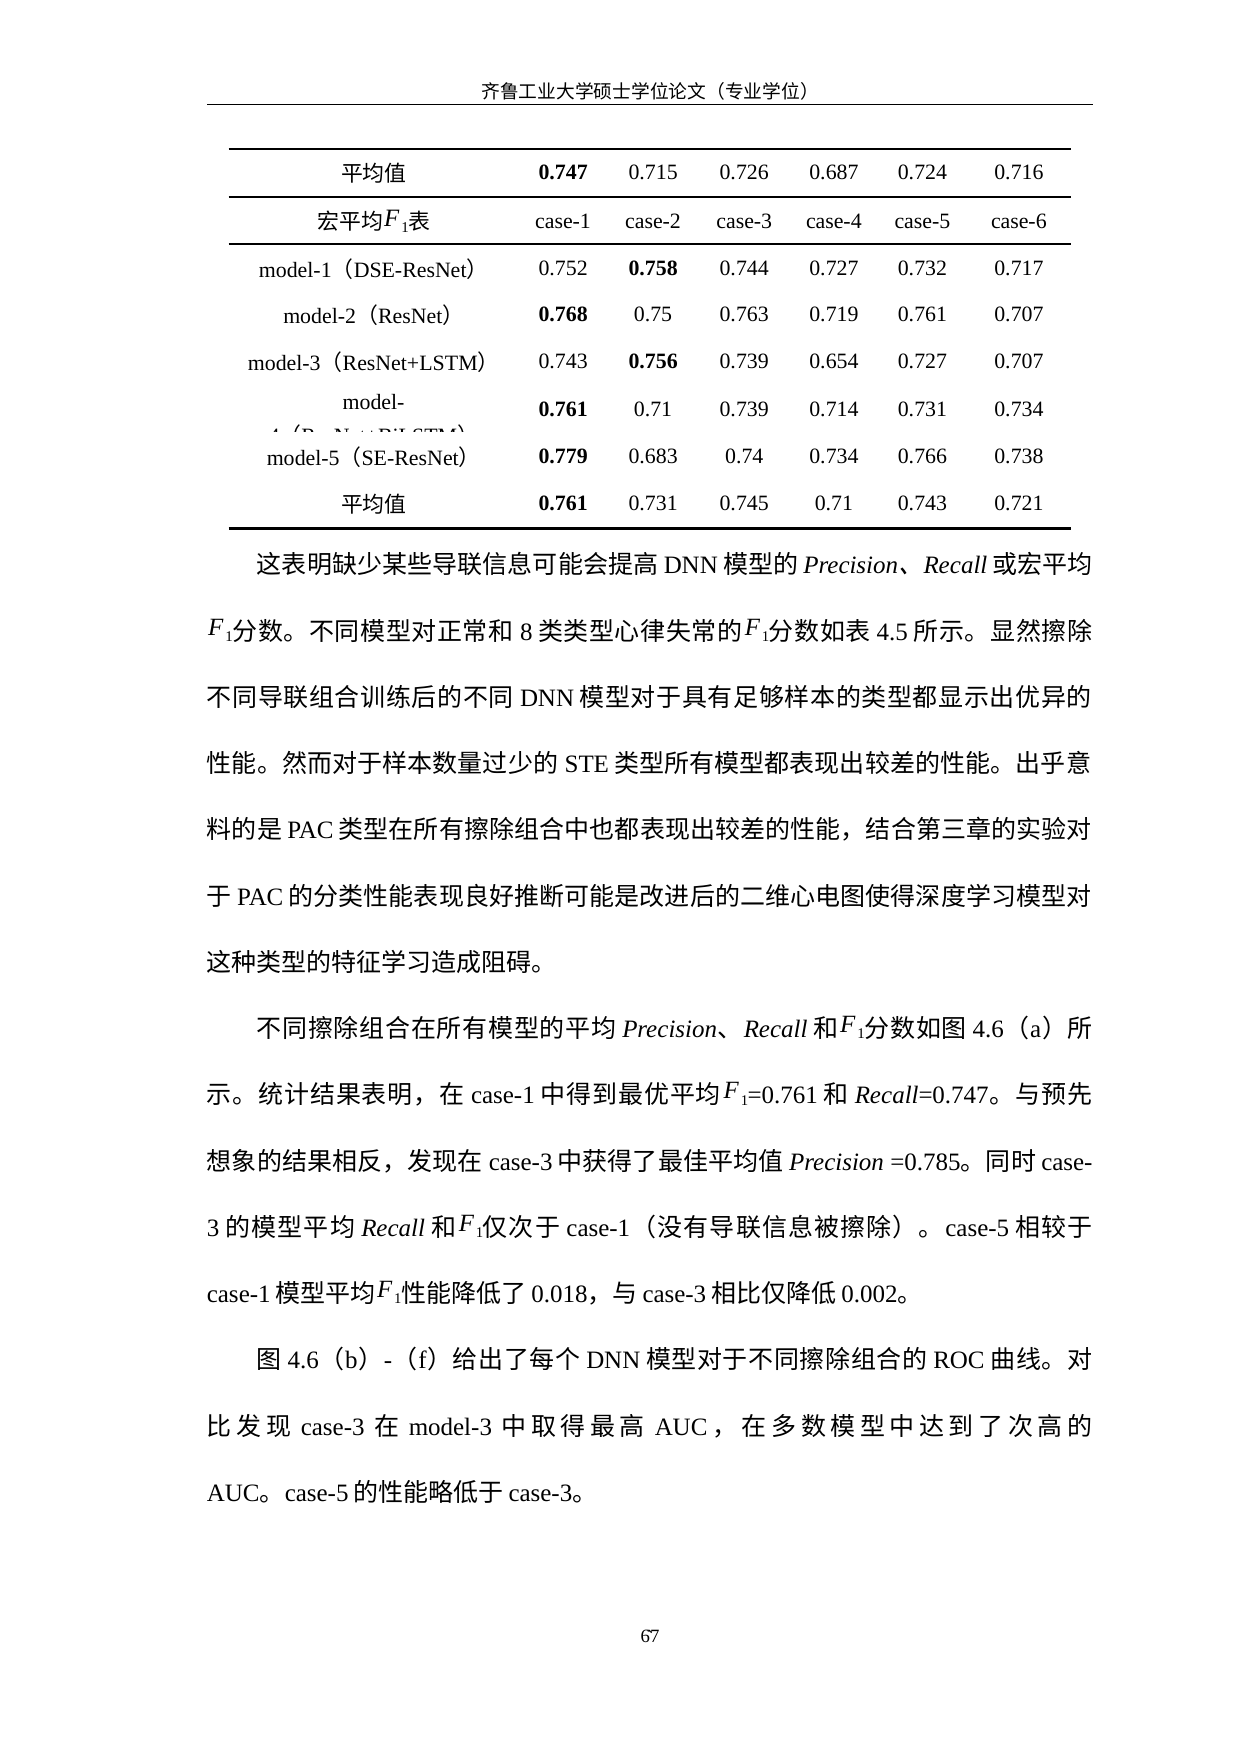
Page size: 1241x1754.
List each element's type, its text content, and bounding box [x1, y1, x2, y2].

text 这表明缺少某些导联信息可能会提高DNN模型的Precision、Recall或宏平均分数。不同模型对正常和8类类型心律失常的分数如表4.5所示。显然擦除不同导联组合训练后的不同DNN模型对于具有足够样本的类型都显示出优异的性能。然而对于样本数量过少的STE类型所有模型都表现出较差的性能。出乎意料的是PAC类型在所有擦除组合中也都表现出较差的性能，结合第三章的实验对于PAC的分类性能表现良好推断可能是改进后的二维心电图使得深度学习模型对这种类型的特征学习造成阻碍。 [207, 530, 1093, 993]
table_cell 0.71 [789, 479, 878, 527]
table_cell model-3（ResNet+LSTM） [229, 338, 518, 385]
table_cell case-3 [699, 198, 789, 243]
text 不同擦除组合在所有模型的平均Precision、Recall和分数如图4.6（a）所示。统计结果表明，在case-1中得到最优平均=0.761和Recall=0.747。与预先想象的结果相反，发现在case-3中获得了最佳平均值Precision =0.785。同时case-3的模型平均Recall和仅次于case-1（没有导联信息被擦除）。case-5相较于case-1模型平均性能降低了0.018，与case-3相比仅降低0.002。 [207, 993, 1093, 1325]
table_cell 0.731 [878, 385, 966, 432]
table_cell 0.747 [519, 150, 607, 196]
table_cell 0.779 [519, 432, 607, 479]
table_cell 0.707 [966, 338, 1071, 385]
table_cell case-6 [966, 198, 1071, 243]
table_cell 0.761 [519, 385, 607, 432]
table_cell case-4 [789, 198, 878, 243]
table_cell 0.763 [699, 290, 789, 337]
table_cell 0.734 [789, 432, 878, 479]
table_cell 0.683 [607, 432, 699, 479]
table_cell 0.745 [699, 479, 789, 527]
table_cell model-2（ResNet） [229, 290, 518, 337]
table_cell 0.732 [878, 245, 966, 290]
table_cell 0.654 [789, 338, 878, 385]
table_cell 0.756 [607, 338, 699, 385]
table_cell 0.752 [519, 245, 607, 290]
table_cell case-1 [519, 198, 607, 243]
table_cell 0.71 [607, 385, 699, 432]
table_cell 0.766 [878, 432, 966, 479]
table_cell 0.761 [878, 290, 966, 337]
table_cell 0.727 [789, 245, 878, 290]
table_cell 平均值 [229, 150, 518, 196]
table_cell 0.758 [607, 245, 699, 290]
table_cell 0.743 [519, 338, 607, 385]
table_cell case-2 [607, 198, 699, 243]
table_cell 0.707 [966, 290, 1071, 337]
table_cell 0.734 [966, 385, 1071, 432]
table_cell model-4（ResNet+BiLSTM） [229, 385, 518, 432]
table_cell 0.687 [789, 150, 878, 196]
table_cell 0.717 [966, 245, 1071, 290]
table_cell 0.727 [878, 338, 966, 385]
table_cell 0.744 [699, 245, 789, 290]
table_cell 0.721 [966, 479, 1071, 527]
table_cell 0.739 [699, 385, 789, 432]
table_cell 0.75 [607, 290, 699, 337]
table_cell case-5 [878, 198, 966, 243]
text 图4.6（b）-（f）给出了每个DNN模型对于不同擦除组合的ROC曲线。对比发现case-3在model-3中取得最高AUC，在多数模型中达到了次高的AUC。case-5的性能略低于case-3。 [207, 1325, 1093, 1523]
table_cell model-1（DSE-ResNet） [229, 245, 518, 290]
table_cell 0.743 [878, 479, 966, 527]
table_cell 0.726 [699, 150, 789, 196]
table_cell 0.714 [789, 385, 878, 432]
table_cell 平均值 [229, 479, 518, 527]
table_cell 0.739 [699, 338, 789, 385]
table_cell 0.74 [699, 432, 789, 479]
table_cell 0.716 [966, 150, 1071, 196]
table_cell 0.724 [878, 150, 966, 196]
table_cell 0.761 [519, 479, 607, 527]
table_cell 0.738 [966, 432, 1071, 479]
table_cell 0.719 [789, 290, 878, 337]
table_cell 宏平均表 [229, 198, 518, 243]
table_cell 0.731 [607, 479, 699, 527]
table_cell 0.715 [607, 150, 699, 196]
table_cell 0.768 [519, 290, 607, 337]
table_cell model-5（SE-ResNet） [229, 432, 518, 479]
